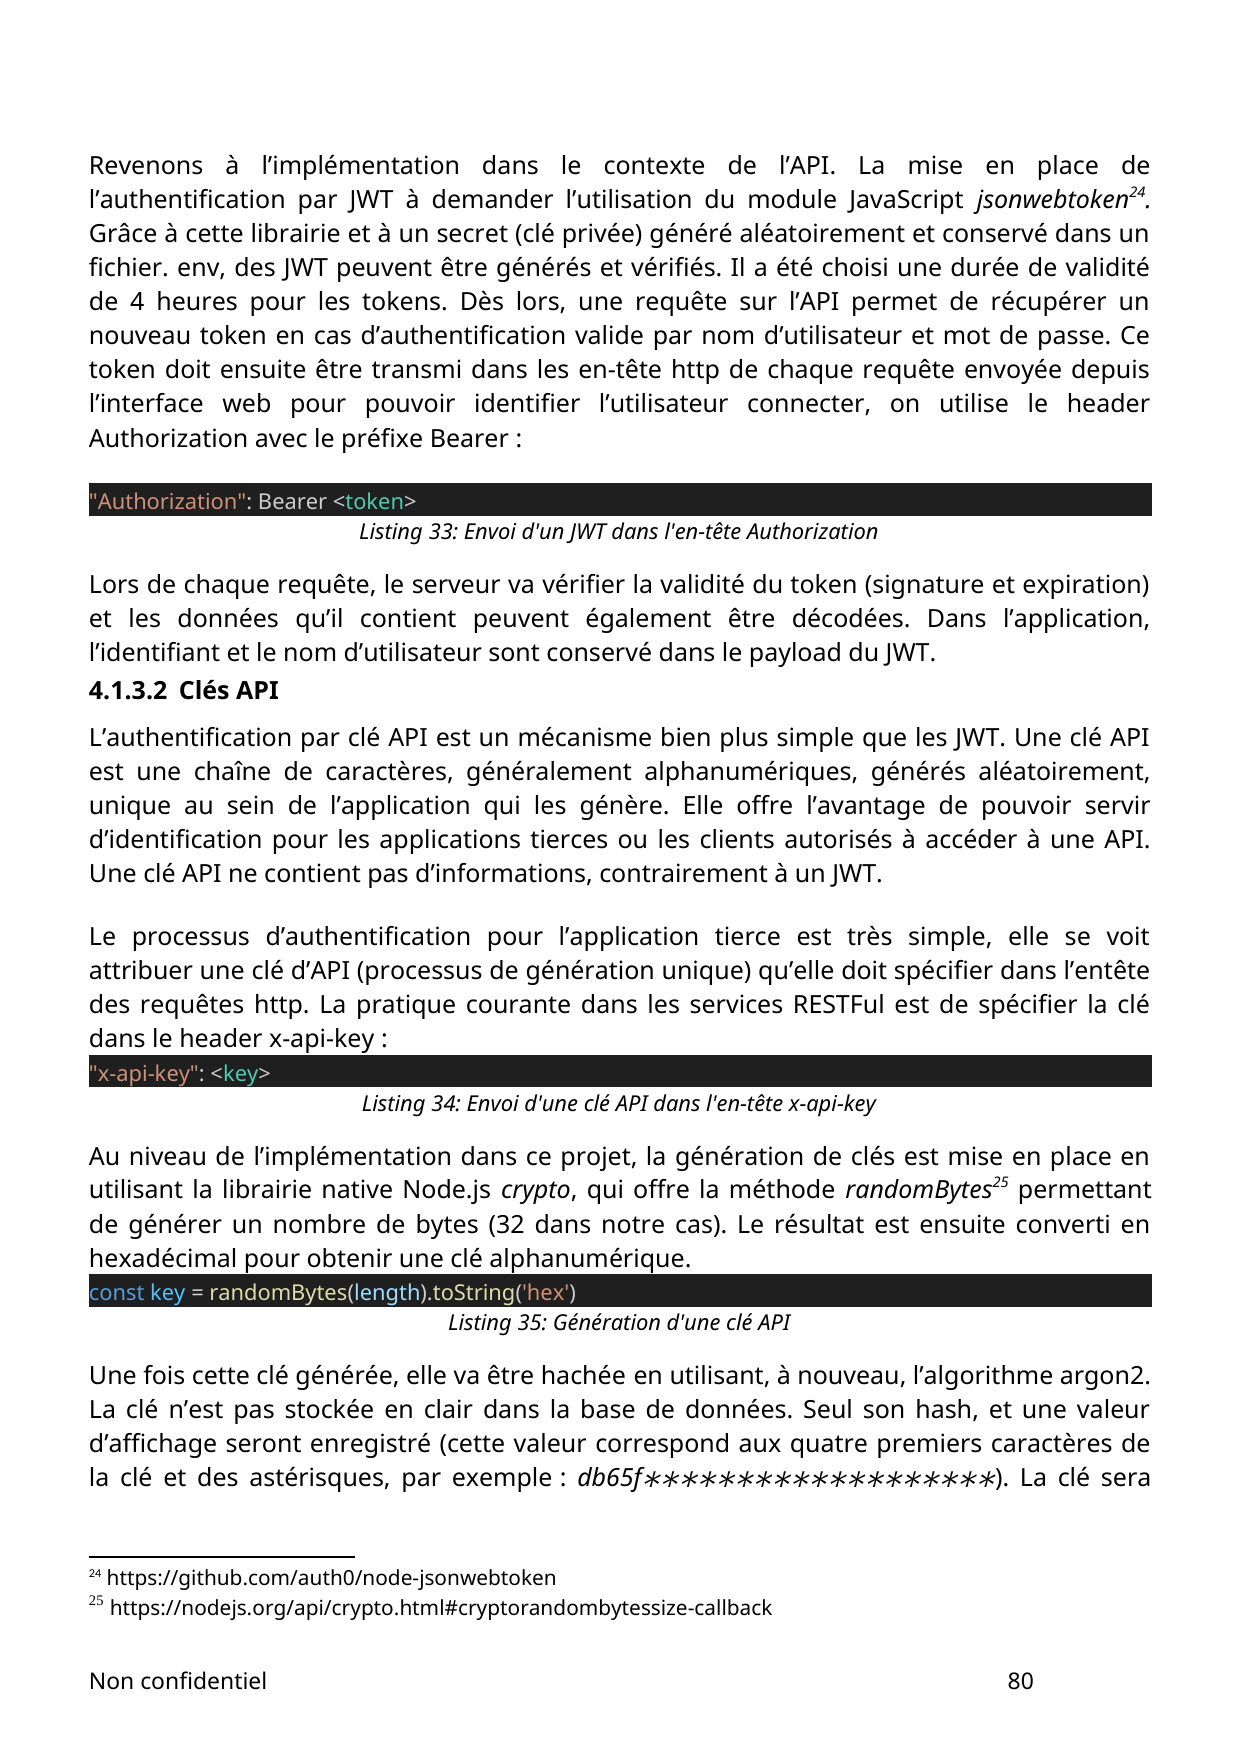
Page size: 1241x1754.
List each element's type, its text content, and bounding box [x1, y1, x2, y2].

text Au niveau de l’implémentation dans ce projet, la génération de clés est mise en place en utilisant la librairie native Node.js crypto, qui offre la méthode randomBytes permettant de générer un nombre de bytes (32 dans notre cas). Le résultat est ensuite converti en hexadécimal pour obtenir une clé alphanumérique. [89, 1138, 1152, 1274]
text const key = randomBytes(length).toString('hex') [89, 1274, 1152, 1307]
subtitle Clés API [89, 673, 1152, 707]
text Revenons à l’implémentation dans le contexte de l’API. La mise en place de l’authentification par JWT à demander l’utilisation du module JavaScript jsonwebtoken. Grâce à cette librairie et à un secret (clé privée) généré aléatoirement et conservé dans un fichier. env, des JWT peuvent être générés et vérifiés. Il a été choisi une durée de validité de 4 heures pour les tokens. Dès lors, une requête sur l’API permet de récupérer un nouveau token en cas d’authentification valide par nom d’utilisateur et mot de passe. Ce token doit ensuite être transmi dans les en-tête http de chaque requête envoyée depuis l’interface web pour pouvoir identifier l’utilisateur connecter, on utilise le header Authorization avec le préfixe Bearer : [89, 148, 1152, 454]
text L’authentification par clé API est un mécanisme bien plus simple que les JWT. Une clé API est une chaîne de caractères, généralement alphanumériques, générés aléatoirement, unique au sein de l’application qui les génère. Elle offre l’avantage de pouvoir servir d’identification pour les applications tierces ou les clients autorisés à accéder à une API. Une clé API ne contient pas d’informations, contrairement à un JWT. [89, 719, 1152, 890]
text Listing 34: Envoi d'une clé API dans l'en-tête x-api-key [89, 1087, 1152, 1117]
text Le processus d’authentification pour l’application tierce est très simple, elle se voit attribuer une clé d’API (processus de génération unique) qu’elle doit spécifier dans l’entête des requêtes http. La pratique courante dans les services RESTFul est de spécifier la clé dans le header x-api-key : [89, 918, 1152, 1055]
text Lors de chaque requête, le serveur va vérifier la validité du token (signature et expiration) et les données qu’il contient peuvent également être décodées. Dans l’application, l’identifiant et le nom d’utilisateur sont conservé dans le payload du JWT. [89, 566, 1152, 669]
text Listing 35: Génération d'une clé API [89, 1307, 1152, 1337]
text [89, 1358, 1152, 1494]
text "Authorization": Bearer <token> [89, 483, 1152, 516]
text "x-api-key": <key> [89, 1055, 1152, 1087]
text Listing 33: Envoi d'un JWT dans l'en-tête Authorization [89, 516, 1152, 546]
